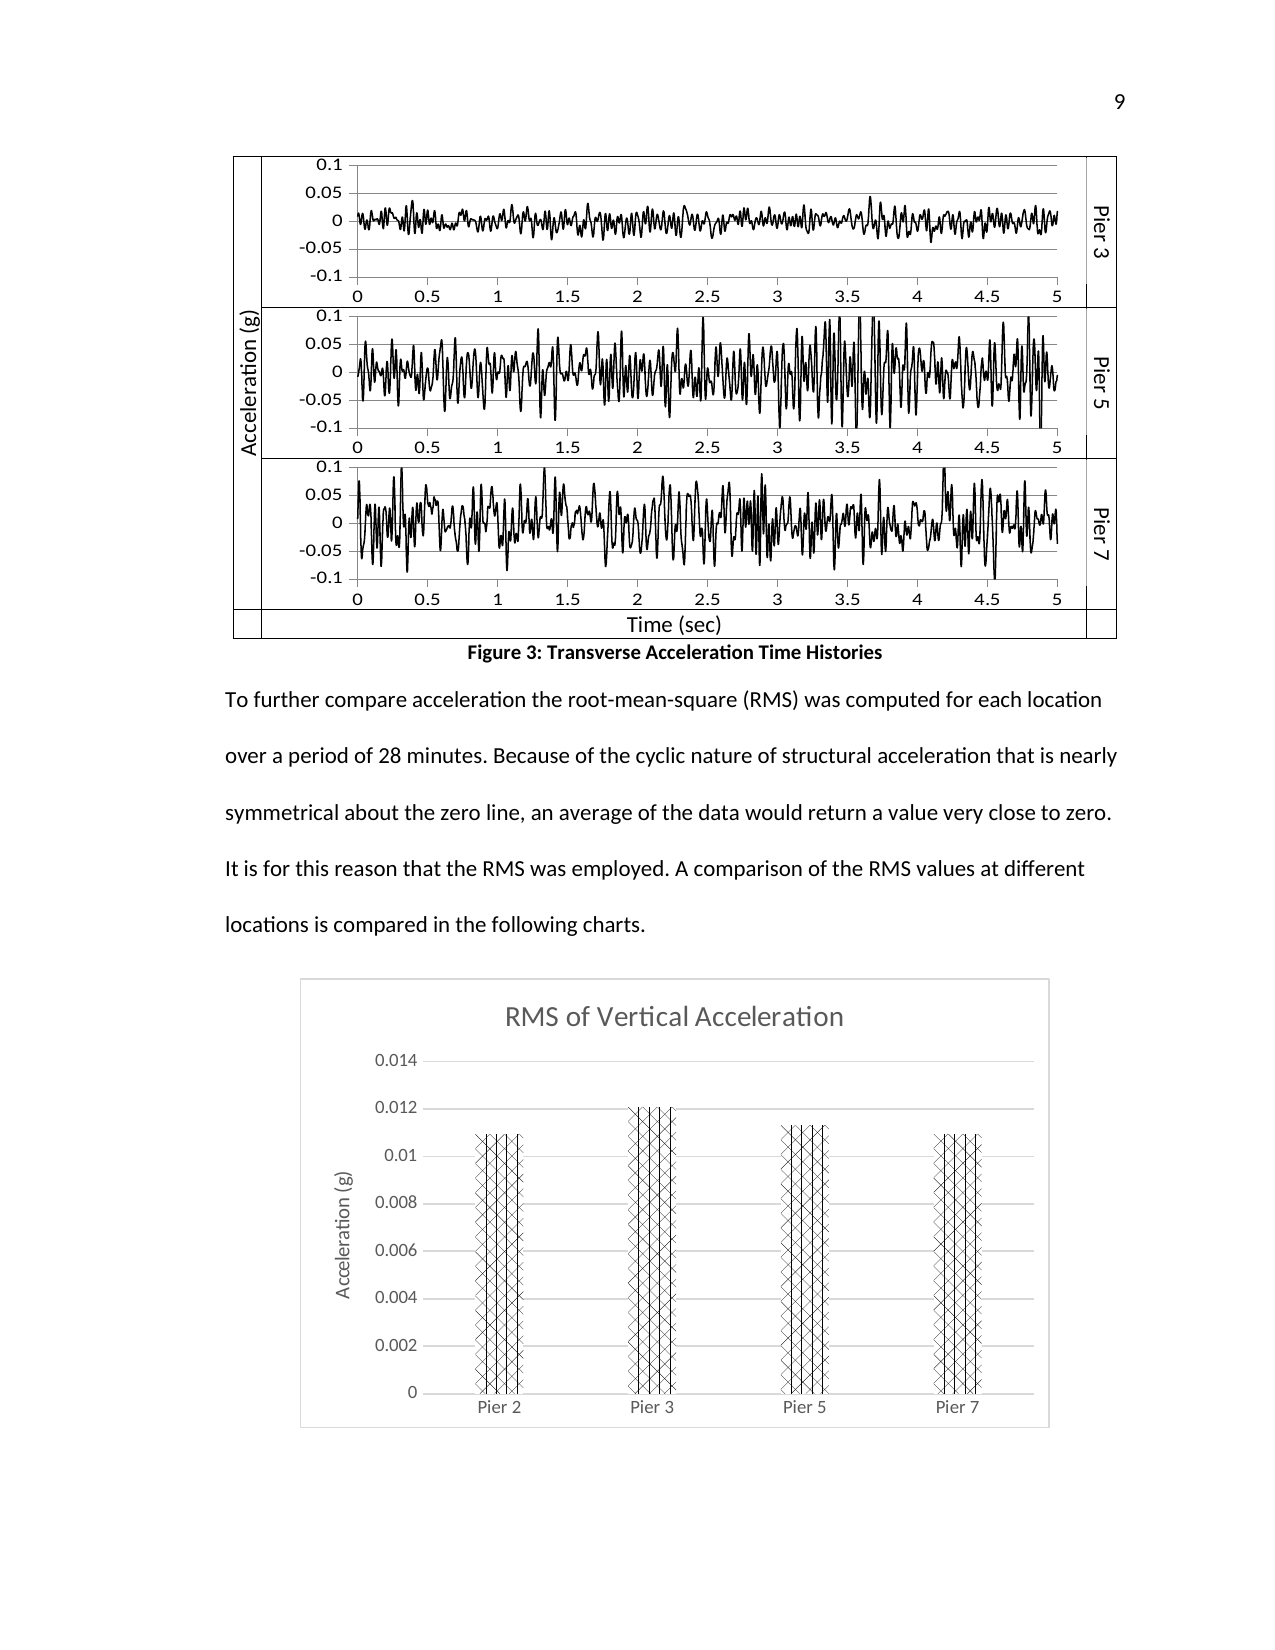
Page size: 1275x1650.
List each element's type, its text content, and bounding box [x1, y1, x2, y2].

text Figure 3: Transverse Acceleration Time Histories [225, 639, 1125, 665]
text To further compare acceleration the root-mean-square (RMS) was computed for each location over a period of 28 minutes. Because of the cyclic nature of structural acceleration that is nearly symmetrical about the zero line, an average of the data would return a value very close to zero. It is for this reason that the RMS was employed. A comparison of the RMS values at different locations is compared in the following charts. [225, 686, 1125, 938]
table_cell Time (sec) [262, 610, 1086, 638]
table_cell Pier 5 [1087, 308, 1116, 458]
table_cell [262, 284, 1086, 307]
table_cell [262, 586, 1086, 609]
table_header Acceleration (g) [234, 157, 261, 609]
table_cell Pier 3 [1087, 157, 1116, 307]
table_cell [234, 610, 261, 638]
table_cell [262, 435, 1086, 458]
table_cell Pier 7 [1087, 459, 1116, 609]
table_cell [1087, 610, 1116, 638]
